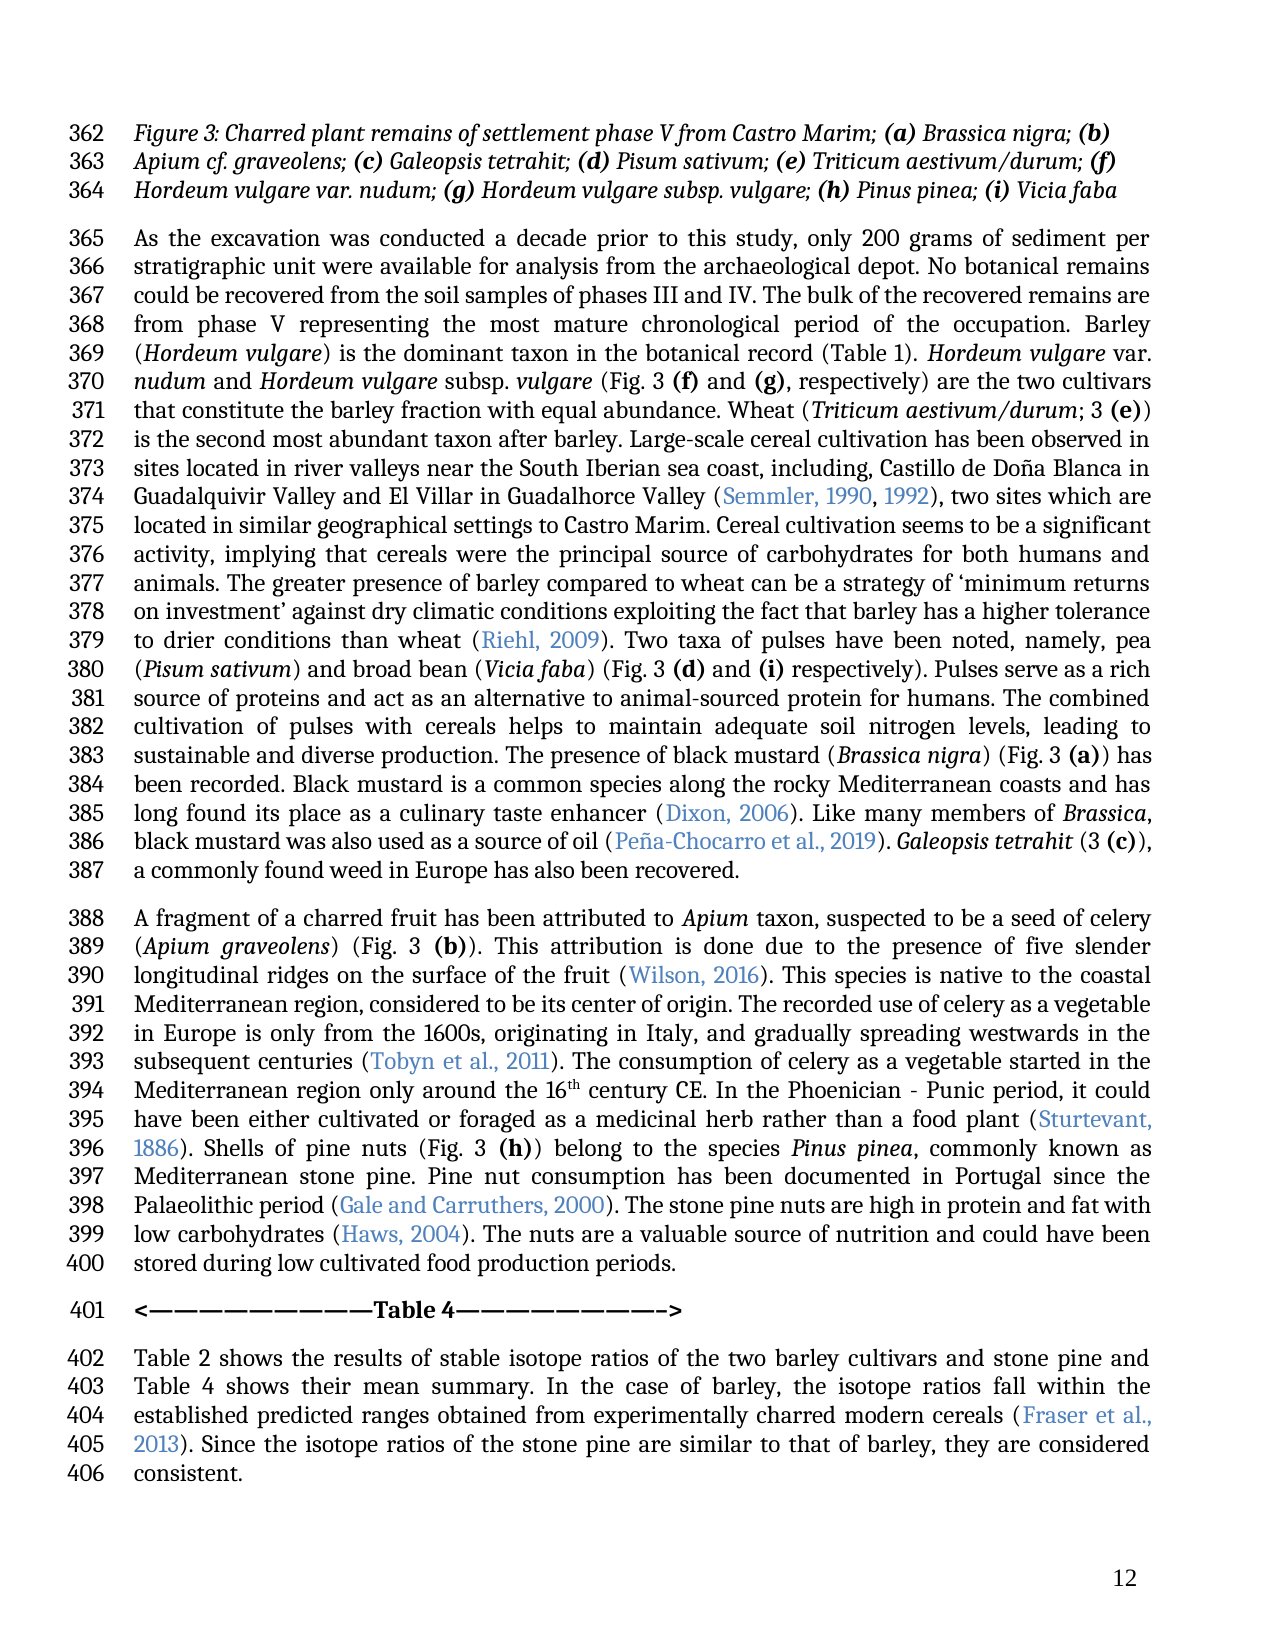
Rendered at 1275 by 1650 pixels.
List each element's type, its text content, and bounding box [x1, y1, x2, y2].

text <—————————Table 4————————–> [133, 1296, 1152, 1325]
text A fragment of a charred fruit has been attributed to Apium taxon, suspected to be a seed of celery (Apium graveolens) (Fig. 3 (b)). This attribution is done due to the presence of five slender longitudinal ridges on the surface of the fruit (Wilson, 2016). This species is native to the coastal Mediterranean region, considered to be its center of origin. The recorded use of celery as a vegetable in Europe is only from the 1600s, originating in Italy, and gradually spreading westwards in the subsequent centuries (Tobyn et al., 2011). The consumption of celery as a vegetable started in the Mediterranean region only around the 16th century CE. In the Phoenician - Punic period, it could have been either cultivated or foraged as a medicinal herb rather than a food plant (Sturtevant, 1886). Shells of pine nuts (Fig. 3 (h)) belong to the species Pinus pinea, commonly known as Mediterranean stone pine. Pine nut consumption has been documented in Portugal since the Palaeolithic period (Gale and Carruthers, 2000). The stone pine nuts are high in protein and fat with low carbohydrates (Haws, 2004). The nuts are a valuable source of nutrition and could have been stored during low cultivated food production periods. [133, 903, 1152, 1277]
text As the excavation was conducted a decade prior to this study, only 200 grams of sediment per stratigraphic unit were available for analysis from the archaeological depot. No botanical remains could be recovered from the soil samples of phases III and IV. The bulk of the recovered remains are from phase V representing the most mature chronological period of the occupation. Barley (Hordeum vulgare) is the dominant taxon in the botanical record (Table 1). Hordeum vulgare var. nudum and Hordeum vulgare subsp. vulgare (Fig. 3 (f) and (g), respectively) are the two cultivars that constitute the barley fraction with equal abundance. Wheat (Triticum aestivum/durum; 3 (e)) is the second most abundant taxon after barley. Large-scale cereal cultivation has been observed in sites located in river valleys near the South Iberian sea coast, including, Castillo de Doña Blanca in Guadalquivir Valley and El Villar in Guadalhorce Valley (Semmler, 1990, 1992), two sites which are located in similar geographical settings to Castro Marim. Cereal cultivation seems to be a significant activity, implying that cereals were the principal source of carbohydrates for both humans and animals. The greater presence of barley compared to wheat can be a strategy of ‘minimum returns on investment’ against dry climatic conditions exploiting the fact that barley has a higher tolerance to drier conditions than wheat (Riehl, 2009). Two taxa of pulses have been noted, namely, pea (Pisum sativum) and broad bean (Vicia faba) (Fig. 3 (d) and (i) respectively). Pulses serve as a rich source of proteins and act as an alternative to animal-sourced protein for humans. The combined cultivation of pulses with cereals helps to maintain adequate soil nitrogen levels, leading to sustainable and diverse production. The presence of black mustard (Brassica nigra) (Fig. 3 (a)) has been recorded. Black mustard is a common species along the rocky Mediterranean coasts and has long found its place as a culinary taste enhancer (Dixon, 2006). Like many members of Brassica, black mustard was also used as a source of oil (Peña-Chocarro et al., 2019). Galeopsis tetrahit (3 (c)), a commonly found weed in Europe has also been recovered. [133, 223, 1152, 885]
text Table 2 shows the results of stable isotope ratios of the two barley cultivars and stone pine and Table 4 shows their mean summary. In the case of barley, the isotope ratios fall within the established predicted ranges obtained from experimentally charred modern cereals (Fraser et al., 2013). Since the isotope ratios of the stone pine are similar to that of barley, they are considered consistent. [133, 1343, 1152, 1487]
text Figure 3: Charred plant remains of settlement phase V from Castro Marim; (a) Brassica nigra; (b) Apium cf. graveolens; (c) Galeopsis tetrahit; (d) Pisum sativum; (e) Triticum aestivum/durum; (f) Hordeum vulgare var. nudum; (g) Hordeum vulgare subsp. vulgare; (h) Pinus pinea; (i) Vicia faba [133, 118, 1152, 205]
